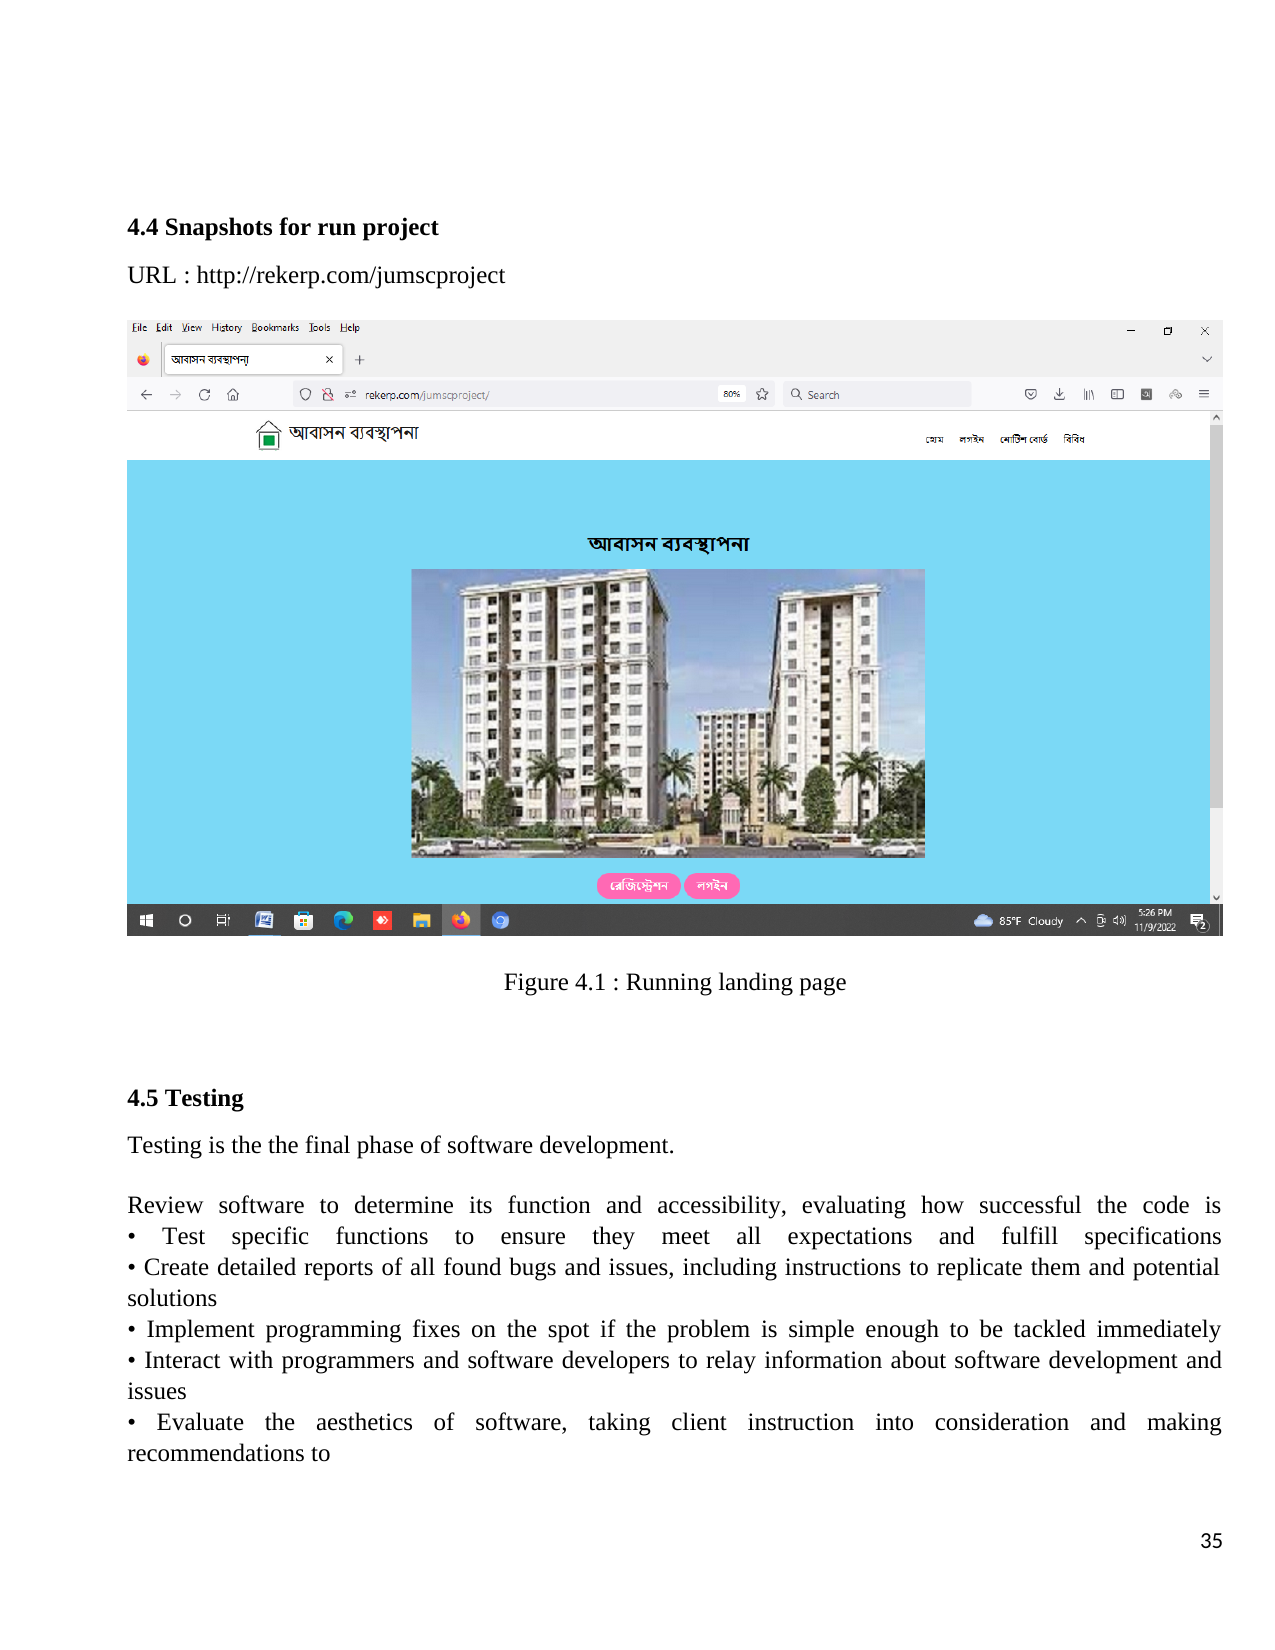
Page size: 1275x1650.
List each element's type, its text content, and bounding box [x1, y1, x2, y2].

text Review software to determine its function and accessibility, evaluating how successful the code is • Test specific functions to ensure they meet all expectations and fulfill specifications • Create detailed reports of all found bugs and issues, including instructions to replicate them and potential solutions • Implement programming fixes on the spot if the problem is simple enough to be tackled immediately • Interact with programmers and software developers to relay information about software development and issues • Evaluate the aesthetics of software, taking client instruction into consideration and making recommendations to [127, 1190, 1223, 1467]
text 4.4 Snapshots for run project [127, 212, 1223, 241]
text 4.5 Testing [127, 1083, 1223, 1111]
picture [127, 320, 1223, 936]
text Testing is the the final phase of software development. [127, 1130, 1223, 1159]
text URL : http://rekerp.com/jumscproject [127, 260, 1223, 289]
text Figure 4.1 : Running landing page [127, 967, 1223, 995]
